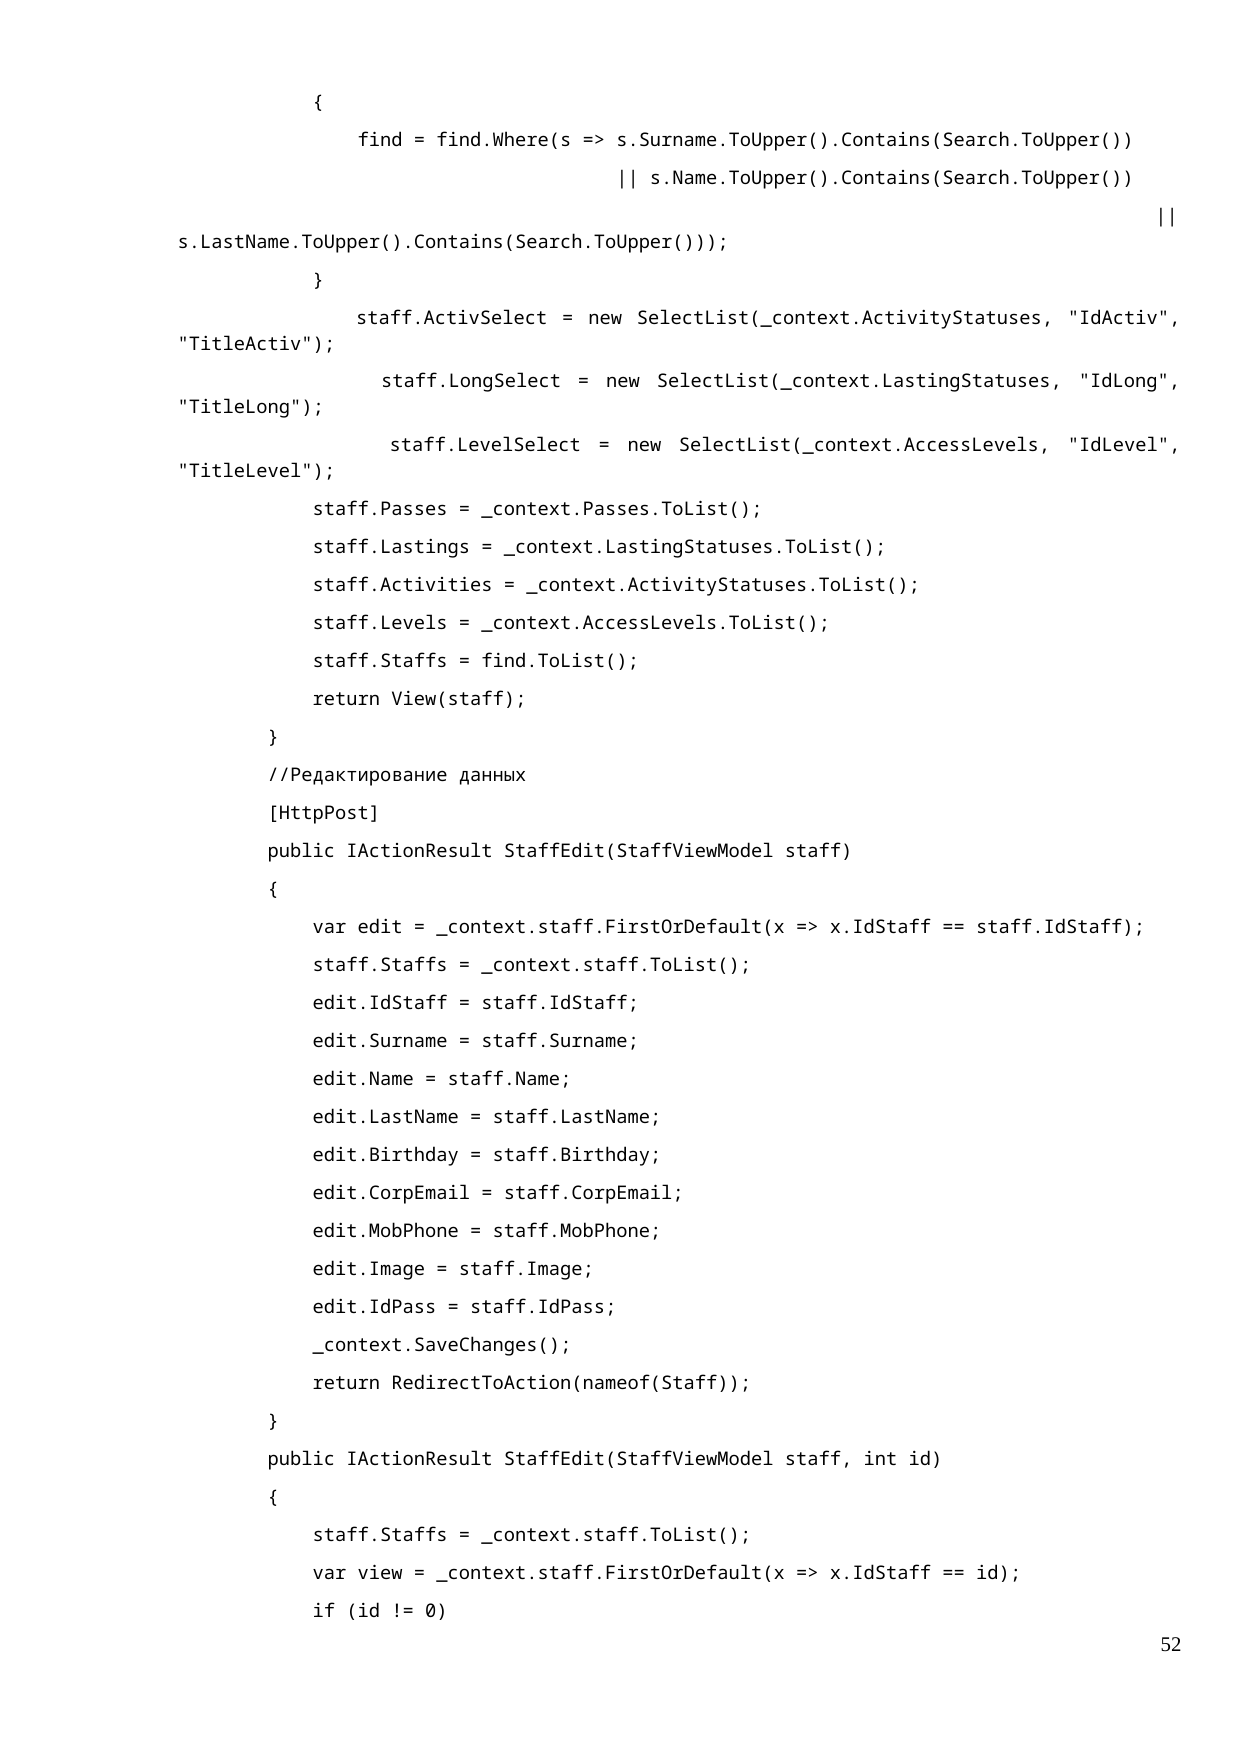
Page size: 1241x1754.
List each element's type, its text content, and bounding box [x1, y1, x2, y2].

text var edit = _context.staff.FirstOrDefault(x => x.IdStaff == staff.IdStaff); [177, 913, 1181, 939]
text var view = _context.staff.FirstOrDefault(x => x.IdStaff == id); [177, 1559, 1181, 1585]
text public IActionResult StaffEdit(StaffViewModel staff, int id) [177, 1445, 1181, 1471]
text find = find.Where(s => s.Surname.ToUpper().Contains(Search.ToUpper()) [177, 127, 1181, 152]
text return View(staff); [177, 685, 1181, 711]
text if (id != 0) [177, 1597, 1181, 1623]
text } [177, 266, 1181, 292]
text edit.Birthday = staff.Birthday; [177, 1141, 1181, 1167]
text edit.LastName = staff.LastName; [177, 1103, 1181, 1129]
text staff.Passes = _context.Passes.ToList(); [177, 495, 1181, 520]
text || s.Name.ToUpper().Contains(Search.ToUpper()) [177, 165, 1181, 190]
text [HttpPost] [177, 799, 1181, 824]
text staff.LevelSelect = new SelectList(_context.AccessLevels, "IdLevel", "TitleLevel"); [177, 431, 1181, 482]
text staff.Activities = _context.ActivityStatuses.ToList(); [177, 571, 1181, 596]
text } [177, 1407, 1181, 1433]
text { [177, 875, 1181, 901]
text edit.IdPass = staff.IdPass; [177, 1293, 1181, 1319]
text staff.LongSelect = new SelectList(_context.LastingStatuses, "IdLong", "TitleLong"); [177, 368, 1181, 419]
text _context.SaveChanges(); [177, 1331, 1181, 1357]
text { [177, 89, 1181, 114]
text return RedirectToAction(nameof(Staff)); [177, 1369, 1181, 1395]
text staff.Lastings = _context.LastingStatuses.ToList(); [177, 533, 1181, 558]
text staff.Levels = _context.AccessLevels.ToList(); [177, 609, 1181, 634]
text edit.Surname = staff.Surname; [177, 1027, 1181, 1053]
text } [177, 723, 1181, 748]
text staff.ActivSelect = new SelectList(_context.ActivityStatuses, "IdActiv", "TitleActiv"); [177, 304, 1181, 355]
text { [177, 1483, 1181, 1509]
text edit.Name = staff.Name; [177, 1065, 1181, 1091]
text edit.Image = staff.Image; [177, 1255, 1181, 1281]
text edit.IdStaff = staff.IdStaff; [177, 989, 1181, 1015]
text staff.Staffs = find.ToList(); [177, 647, 1181, 672]
text staff.Staffs = _context.staff.ToList(); [177, 1521, 1181, 1547]
text public IActionResult StaffEdit(StaffViewModel staff) [177, 837, 1181, 863]
text edit.MobPhone = staff.MobPhone; [177, 1217, 1181, 1243]
text || s.LastName.ToUpper().Contains(Search.ToUpper())); [177, 203, 1181, 254]
text //Редактирование данных [177, 761, 1181, 787]
text staff.Staffs = _context.staff.ToList(); [177, 951, 1181, 977]
text edit.CorpEmail = staff.CorpEmail; [177, 1179, 1181, 1205]
